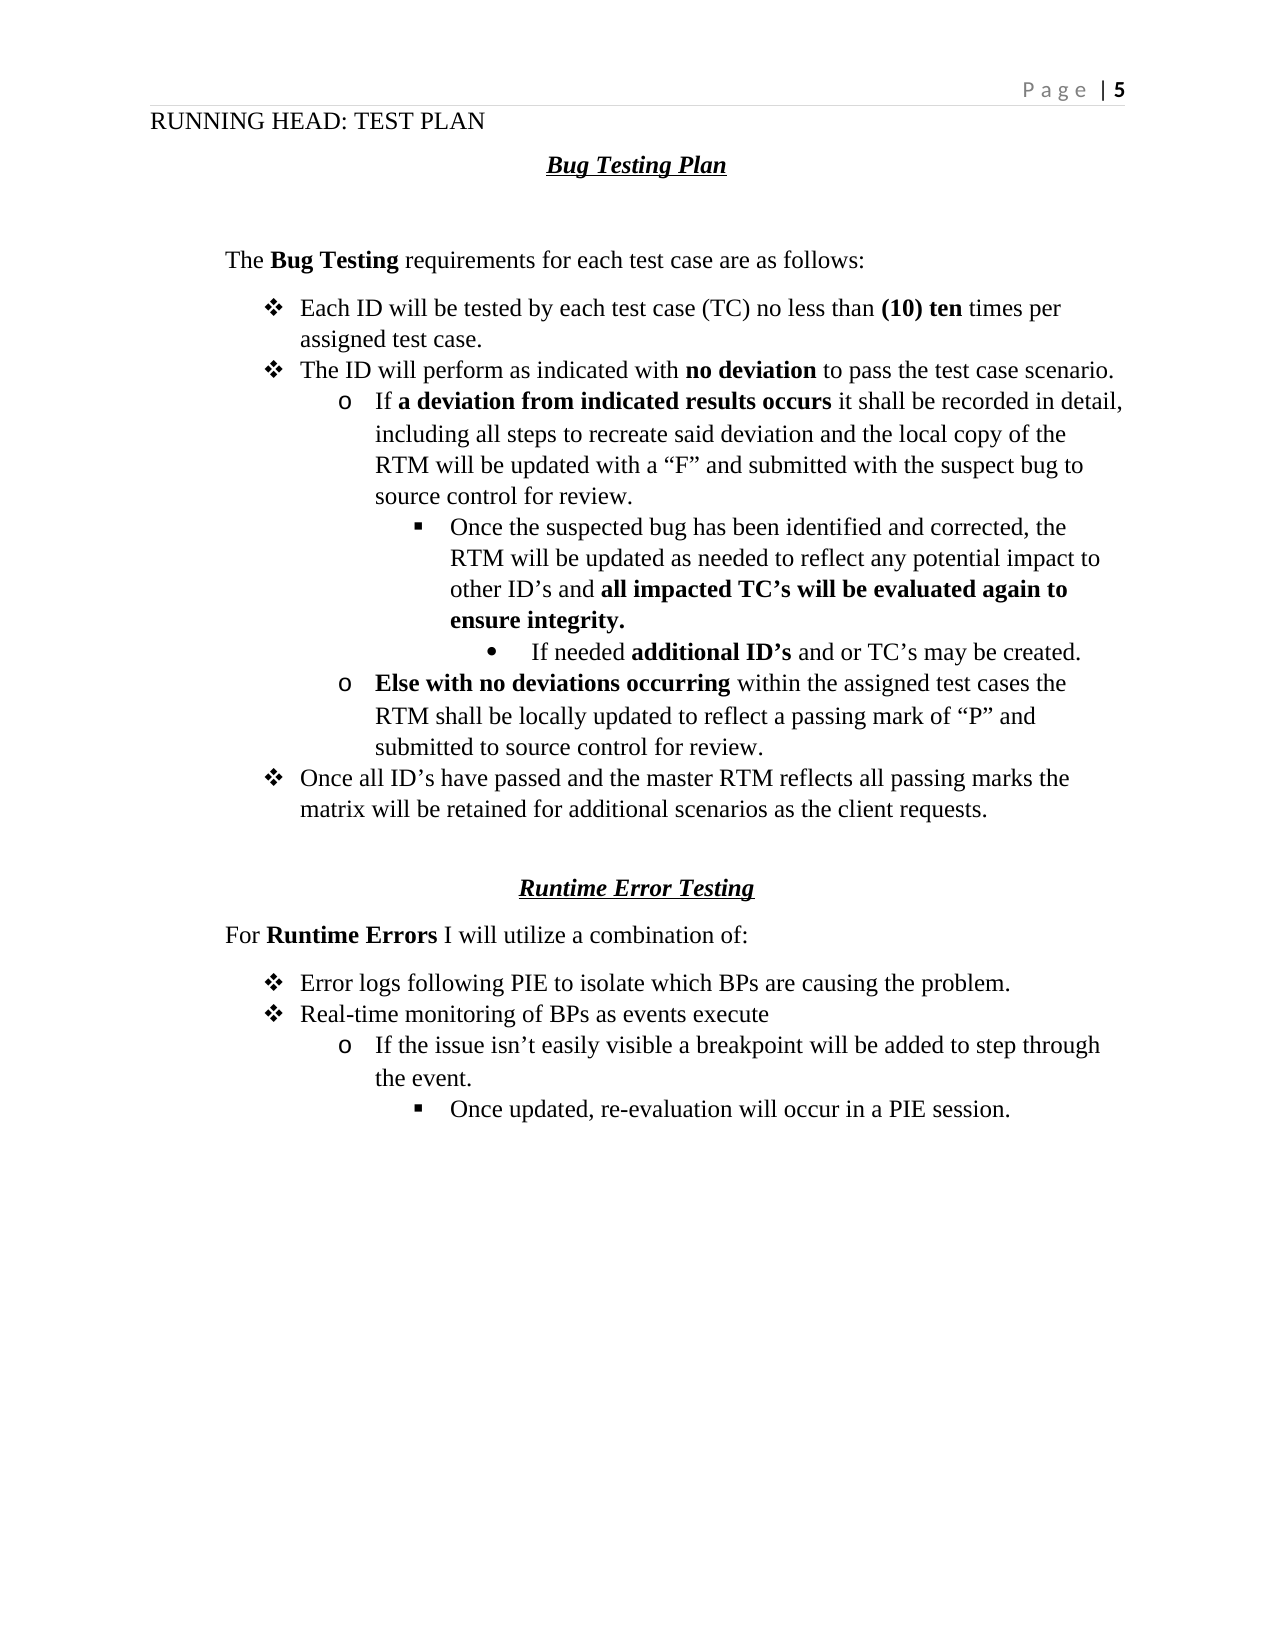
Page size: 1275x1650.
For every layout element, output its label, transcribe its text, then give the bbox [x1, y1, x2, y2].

text For Runtime Errors I will utilize a combination of: [150, 920, 1125, 949]
list Real-time monitoring of BPs as events execute [262, 999, 1125, 1028]
text Bug Testing Plan [150, 150, 1125, 179]
list The ID will perform as indicated with no deviation to pass the test case scenario. [262, 355, 1125, 384]
list Once all ID’s have passed and the master RTM reflects all passing marks the matrix will be retained for additional scenarios as the client requests. [262, 763, 1125, 823]
list If a deviation from indicated results occurs it shall be recorded in detail, including all steps to recreate said deviation and the local copy of the RTM will be updated with a “F” and submitted with the suspect bug to source control for review. [337, 386, 1125, 510]
list Once updated, re-evaluation will occur in a PIE session. [412, 1094, 1125, 1123]
text Runtime Error Testing [150, 873, 1125, 901]
list If needed additional ID’s and or TC’s may be created. [487, 637, 1125, 665]
list Else with no deviations occurring within the assigned test cases the RTM shall be locally updated to reflect a passing mark of “P” and submitted to source control for review. [337, 668, 1125, 761]
list Once the suspected bug has been identified and corrected, the RTM will be updated as needed to reflect any potential impact to other ID’s and all impacted TC’s will be evaluated again to ensure integrity. [412, 512, 1125, 634]
list If the issue isn’t easily visible a breakpoint will be added to step through the event. [337, 1030, 1125, 1092]
list Error logs following PIE to isolate which BPs are causing the problem. [262, 968, 1125, 997]
text The Bug Testing requirements for each test case are as follows: [150, 245, 1125, 274]
list Each ID will be tested by each test case (TC) no less than (10) ten times per assigned test case. [262, 293, 1125, 353]
